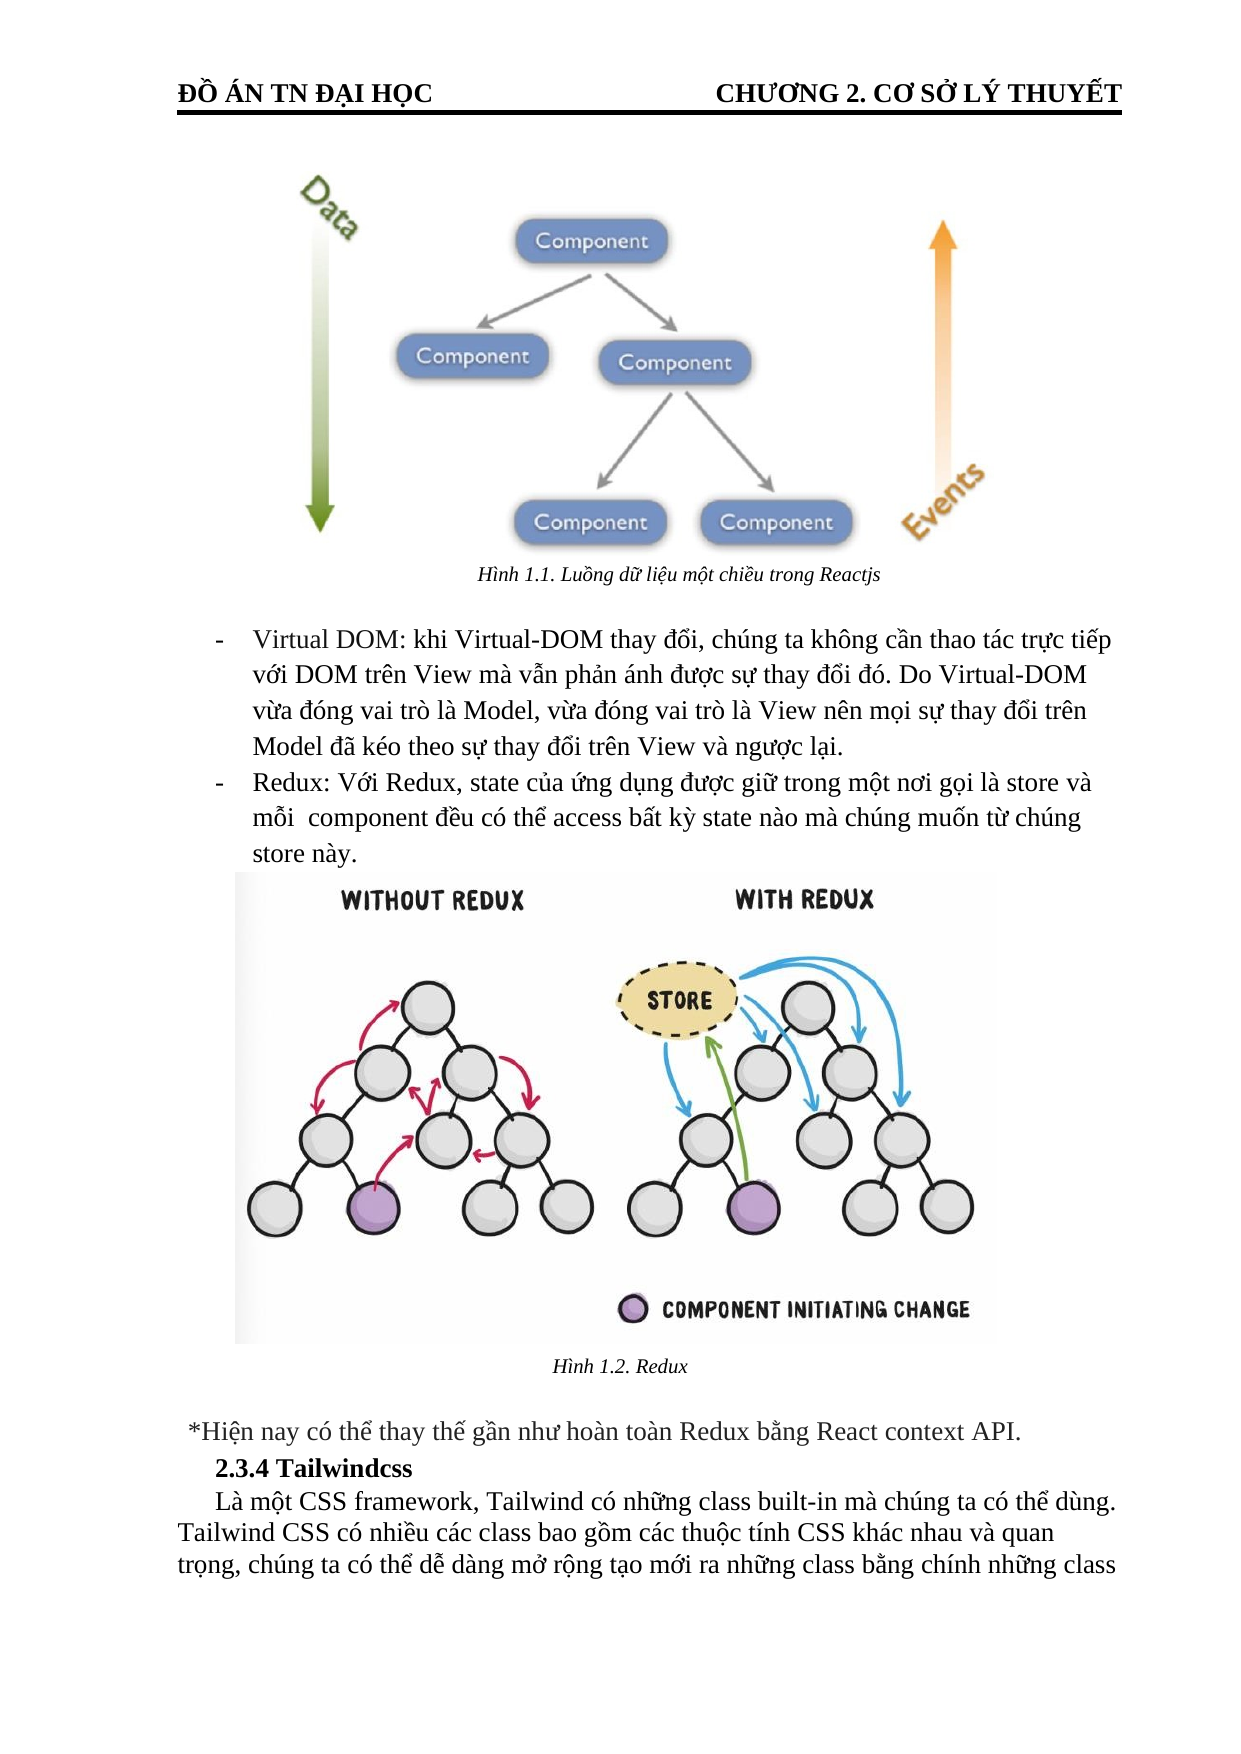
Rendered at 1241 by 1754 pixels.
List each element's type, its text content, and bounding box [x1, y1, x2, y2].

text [177, 1485, 1122, 1579]
picture [235, 872, 997, 1344]
picture [295, 171, 994, 556]
list Virtual DOM: khi Virtual-DOM thay đổi, chúng ta không cần thao tác trực tiếp với DOM trên View mà vẫn phản ánh được sự thay đổi đó. Do Virtual-DOM vừa đóng vai trò là Model, vừa đóng vai trò là View nên mọi sự thay đổi trên Model đã kéo theo sự thay đổi trên View và ngược lại. [215, 623, 1122, 761]
text Hình 1.2. Redux [488, 879, 1122, 1378]
subtitle 2.3.4 Tailwindcss [177, 1452, 1122, 1484]
list Redux: Với Redux, state của ứng dụng được giữ trong một nơi gọi là store và mỗi component đều có thể access bất kỳ state nào mà chúng muốn từ chúng store này. [215, 766, 1122, 868]
text Hình 1.1. Luồng dữ liệu một chiều trong Reactjs [402, 562, 1122, 586]
text *Hiện nay có thể thay thế gần như hoàn toàn Redux bằng React context API. [188, 1415, 1122, 1446]
